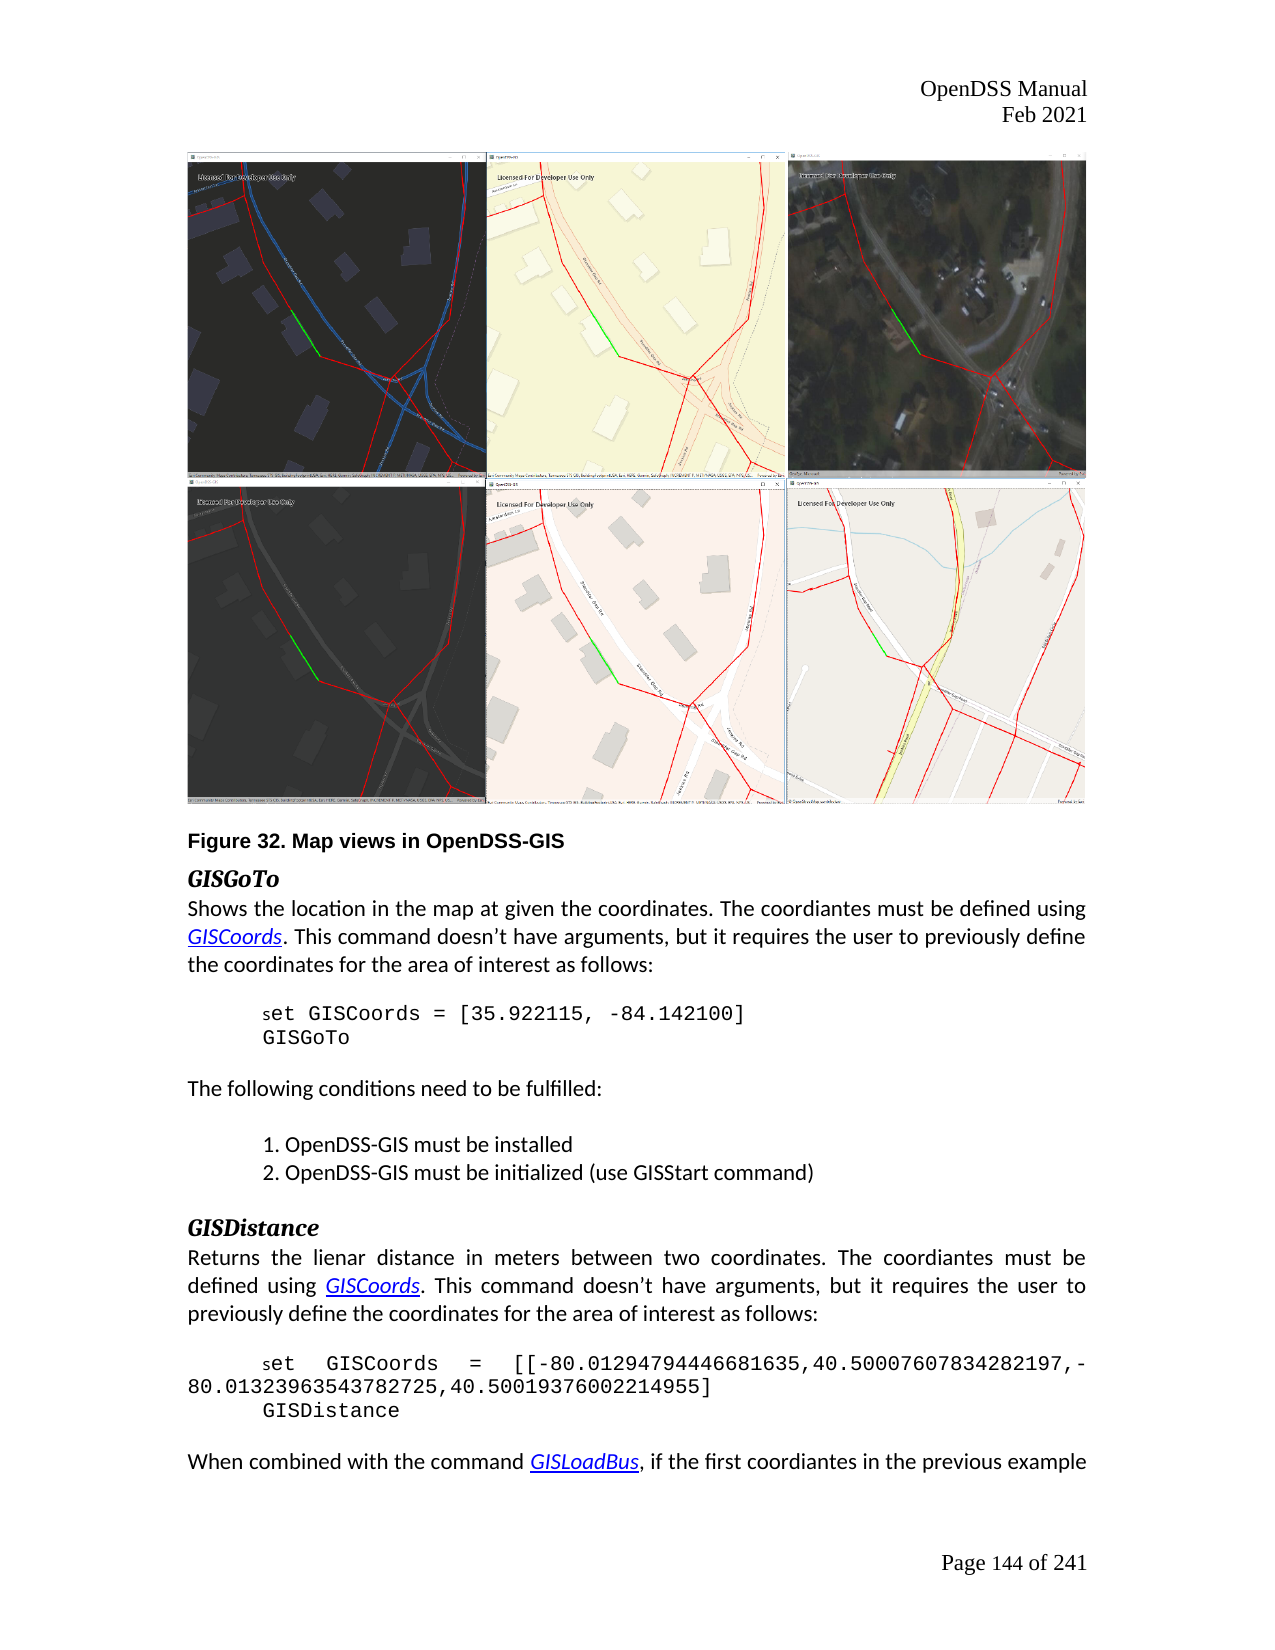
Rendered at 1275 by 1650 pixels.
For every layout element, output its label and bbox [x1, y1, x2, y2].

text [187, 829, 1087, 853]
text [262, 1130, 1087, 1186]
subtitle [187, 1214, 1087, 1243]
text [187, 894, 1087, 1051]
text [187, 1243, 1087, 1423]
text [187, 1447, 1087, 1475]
picture [187, 152, 1087, 804]
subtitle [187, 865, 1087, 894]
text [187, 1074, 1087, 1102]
